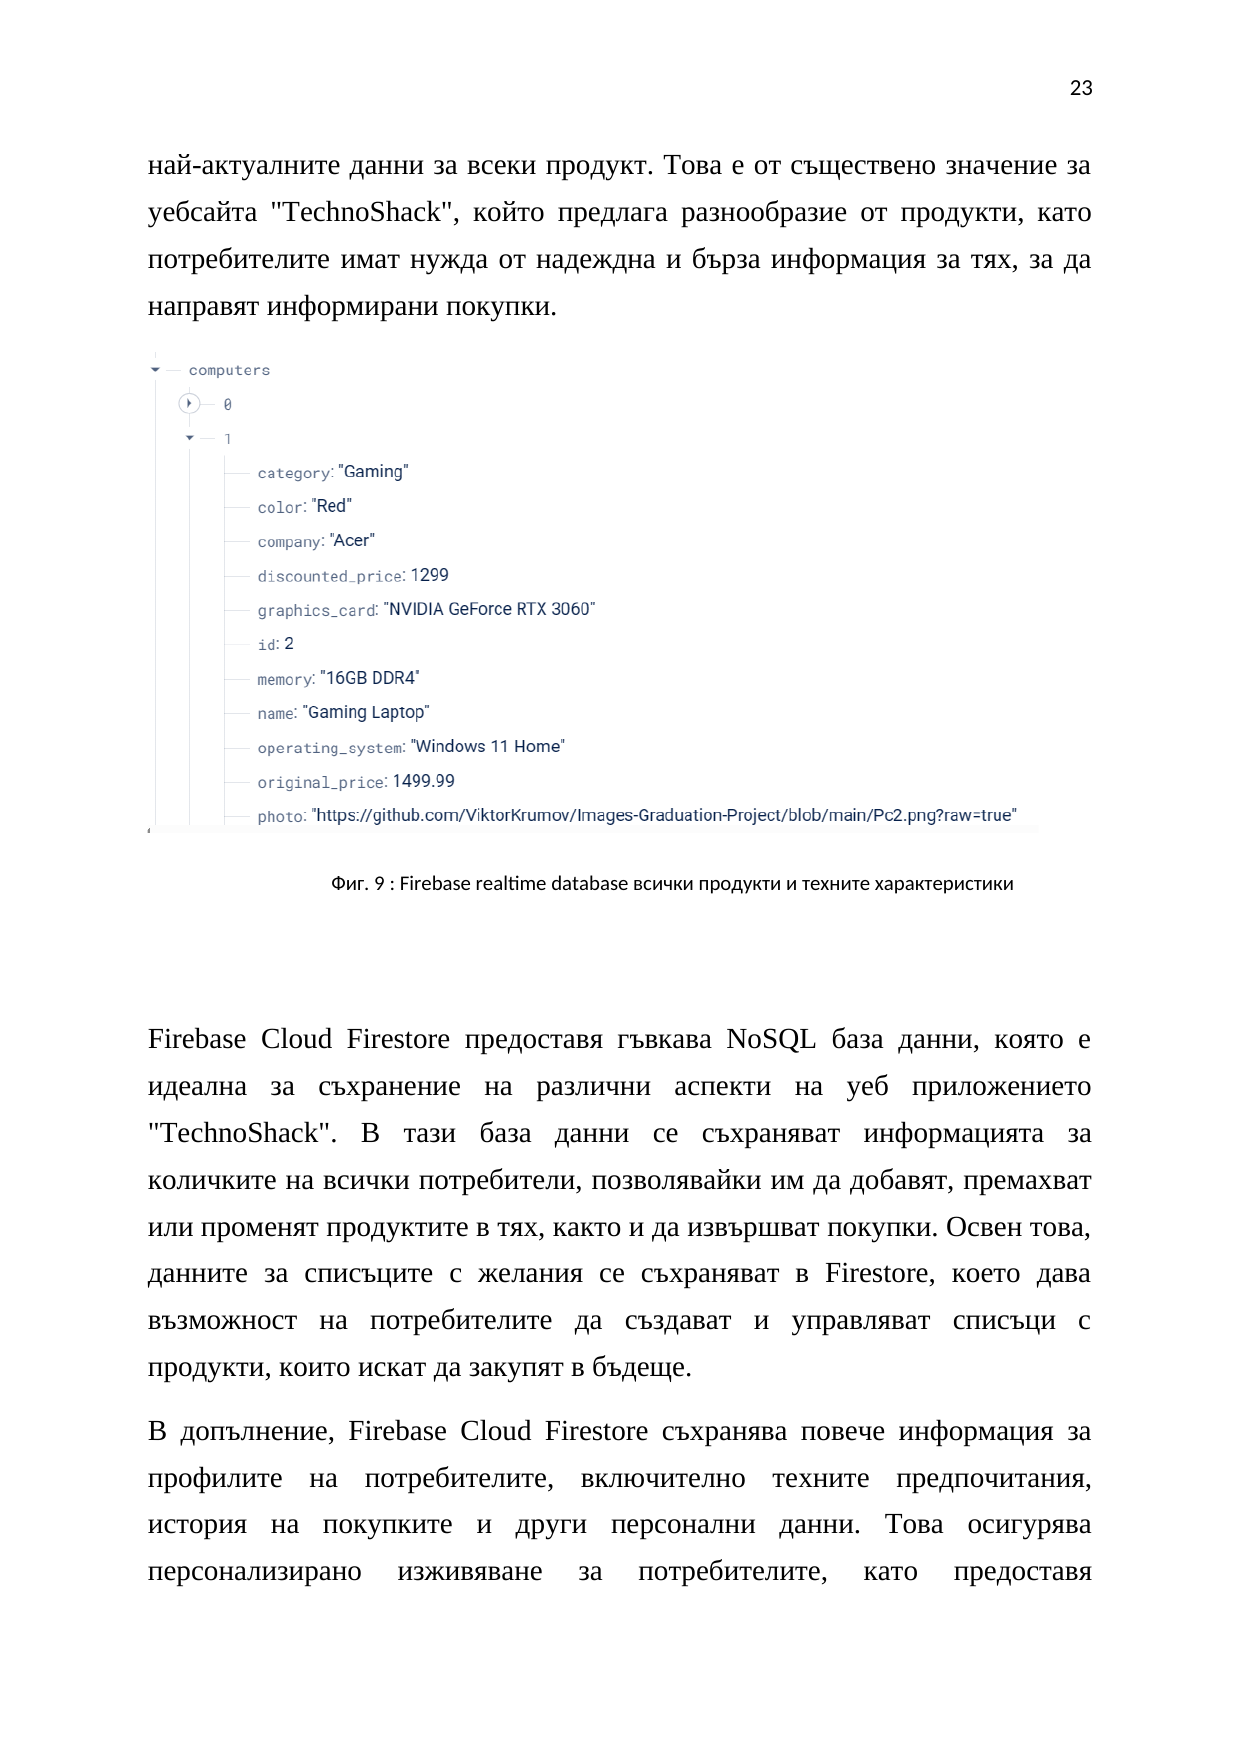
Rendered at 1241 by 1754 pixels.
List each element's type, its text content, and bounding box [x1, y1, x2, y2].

picture [147, 351, 1039, 833]
text Firebase Cloud Firestore предоставя гъвкава NoSQL база данни, която е идеална за съхранение на различни аспекти на уеб приложението "TechnoShack". В тази база данни се съхраняват информацията за количките на всички потребители, позволявайки им да добавят, премахват или променят продуктите в тях, както и да извършват покупки. Освен това, данните за списъците с желания се съхраняват в Firestore, което дава възможност на потребителите да създават и управляват списъци с продукти, които искат да закупят в бъдеще. [148, 1021, 1093, 1383]
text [148, 147, 1093, 322]
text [148, 1413, 1093, 1587]
